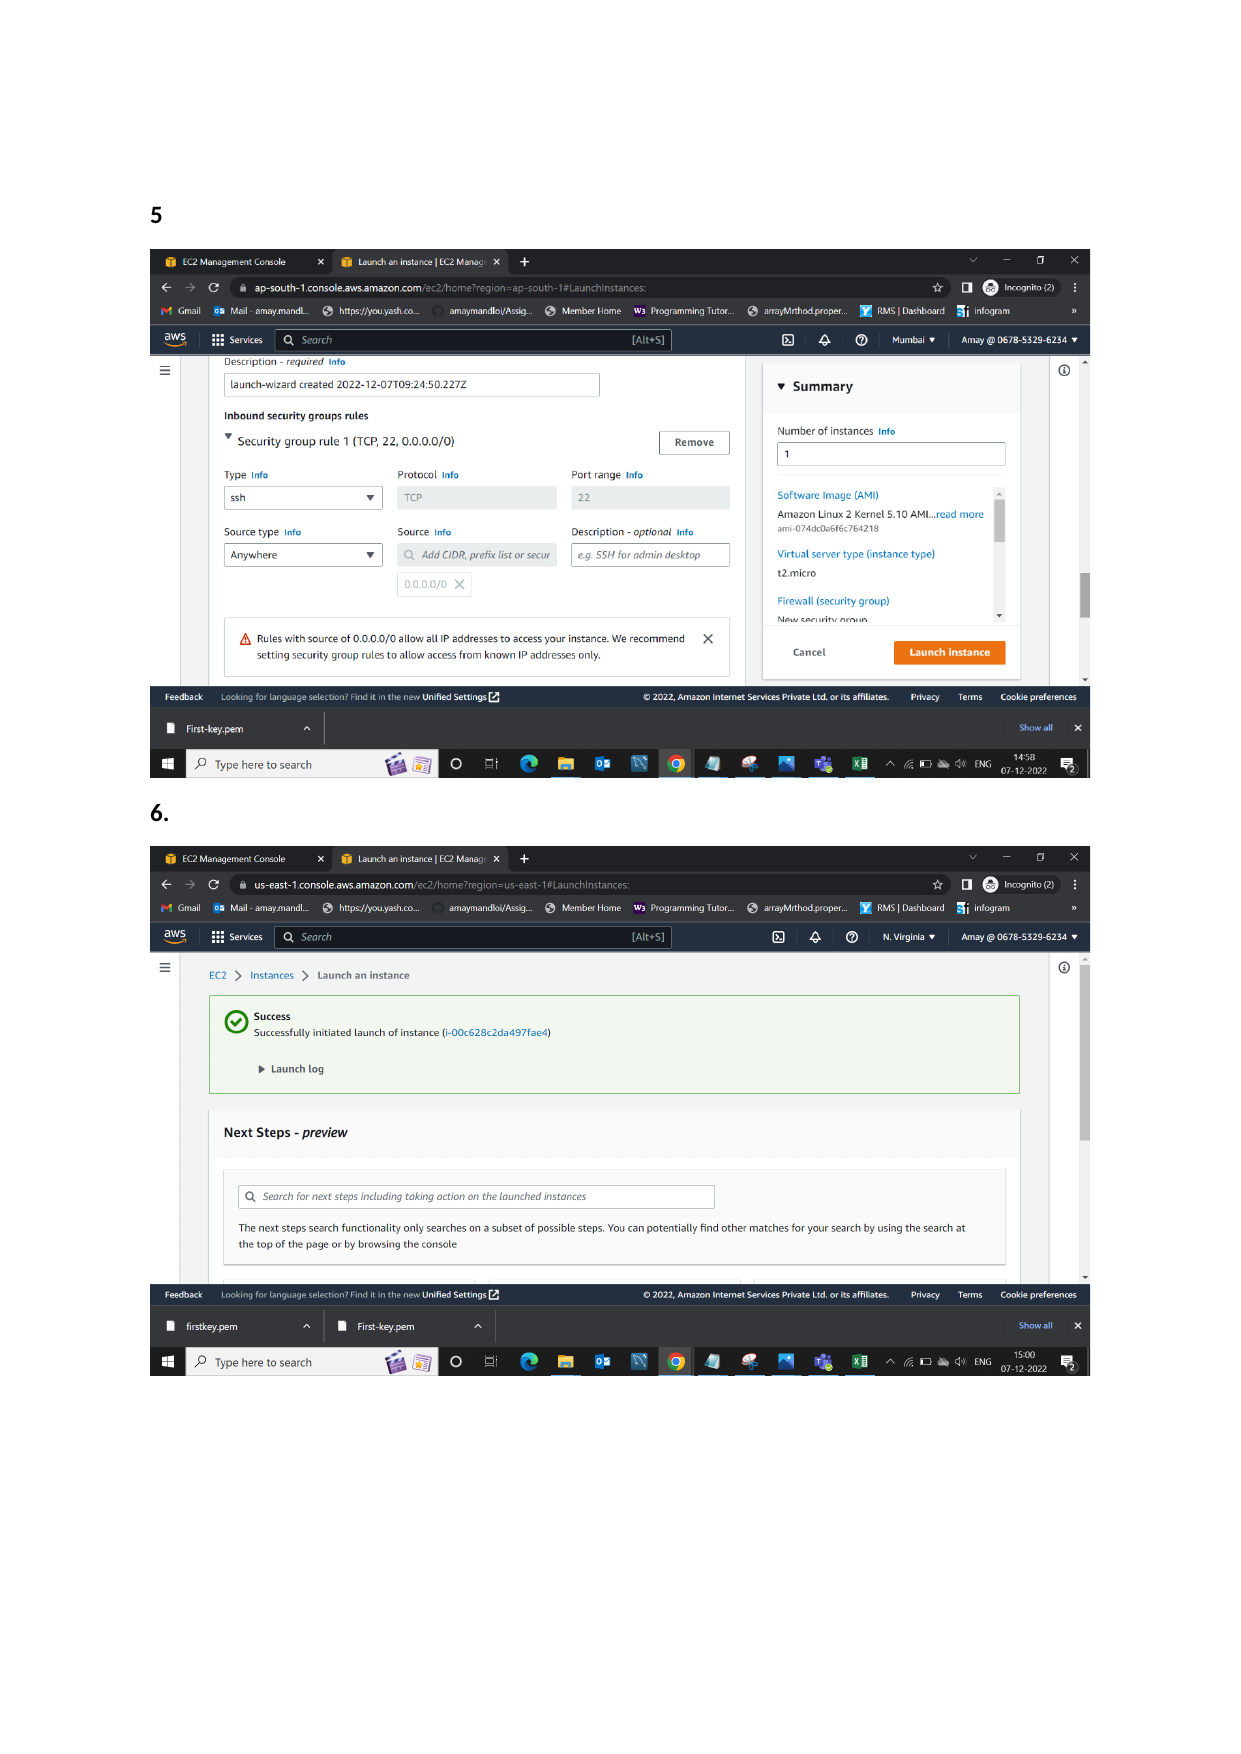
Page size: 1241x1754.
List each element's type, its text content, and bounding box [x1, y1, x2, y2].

text 6. [150, 797, 1090, 827]
picture [150, 846, 1091, 1376]
picture [150, 249, 1091, 778]
text 5 [150, 199, 1090, 230]
